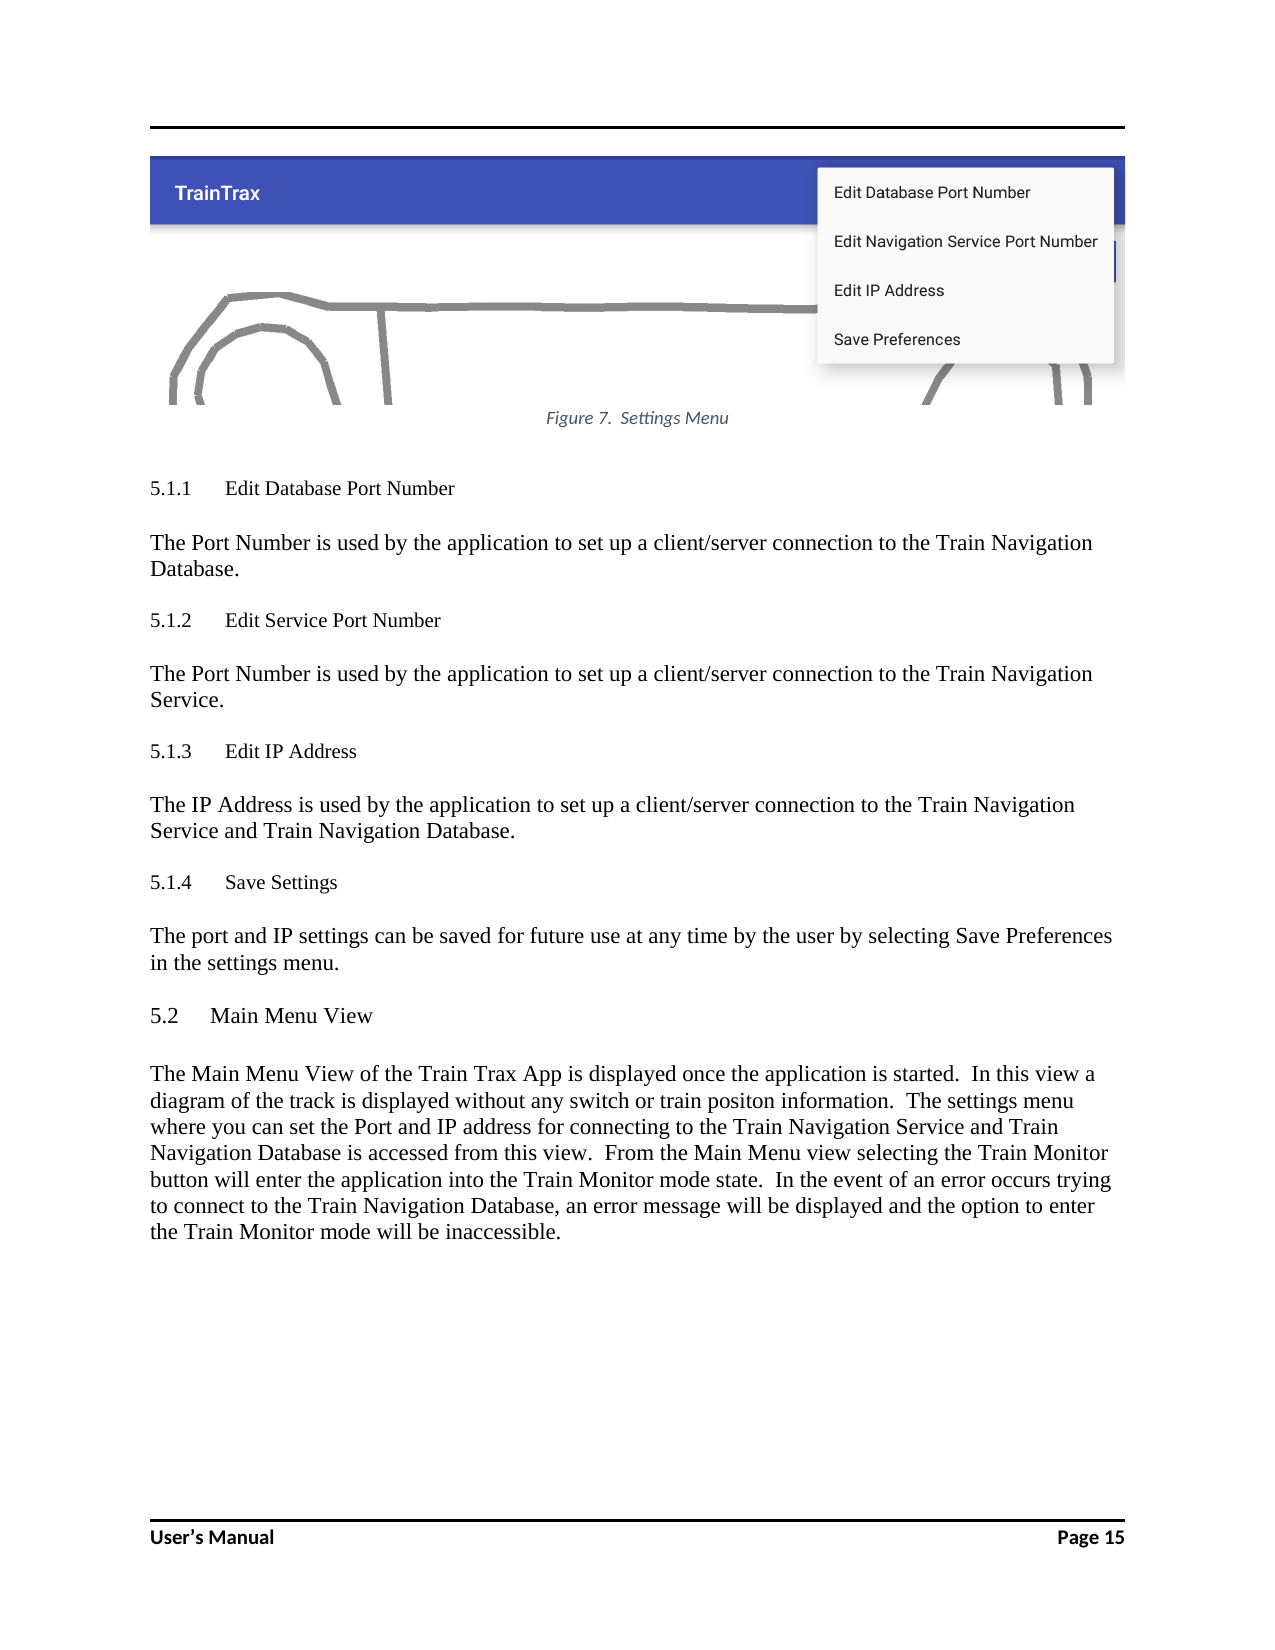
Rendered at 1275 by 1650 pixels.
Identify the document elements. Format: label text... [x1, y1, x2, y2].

subtitle Edit IP Address [150, 739, 1125, 763]
subtitle Save Settings [150, 870, 1125, 894]
text The Port Number is used by the application to set up a client/server connection to the Train Navigation Database. [150, 528, 1125, 581]
text The port and IP settings can be saved for future use at any time by the user by selecting Save Preferences in the settings menu. [150, 923, 1125, 975]
text The Main Menu View of the Train Trax App is displayed once the application is started. In this view a diagram of the track is displayed without any switch or train positon information. The settings menu where you can set the Port and IP address for connecting to the Train Navigation Service and Train Navigation Database is accessed from this view. From the Main Menu view selecting the Train Monitor button will enter the application into the Train Monitor mode state. In the event of an error occurs trying to connect to the Train Navigation Database, an error message will be displayed and the option to enter the Train Monitor mode will be inaccessible. [150, 1060, 1125, 1245]
text The Port Number is used by the application to set up a client/server connection to the Train Navigation Service. [150, 660, 1125, 713]
subtitle Main Menu View [150, 1002, 1125, 1028]
subtitle Edit Service Port Number [150, 608, 1125, 632]
subtitle Edit Database Port Number [150, 476, 1125, 500]
text The IP Address is used by the application to set up a client/server connection to the Train Navigation Service and Train Navigation Database. [150, 791, 1125, 844]
picture [150, 156, 1125, 405]
